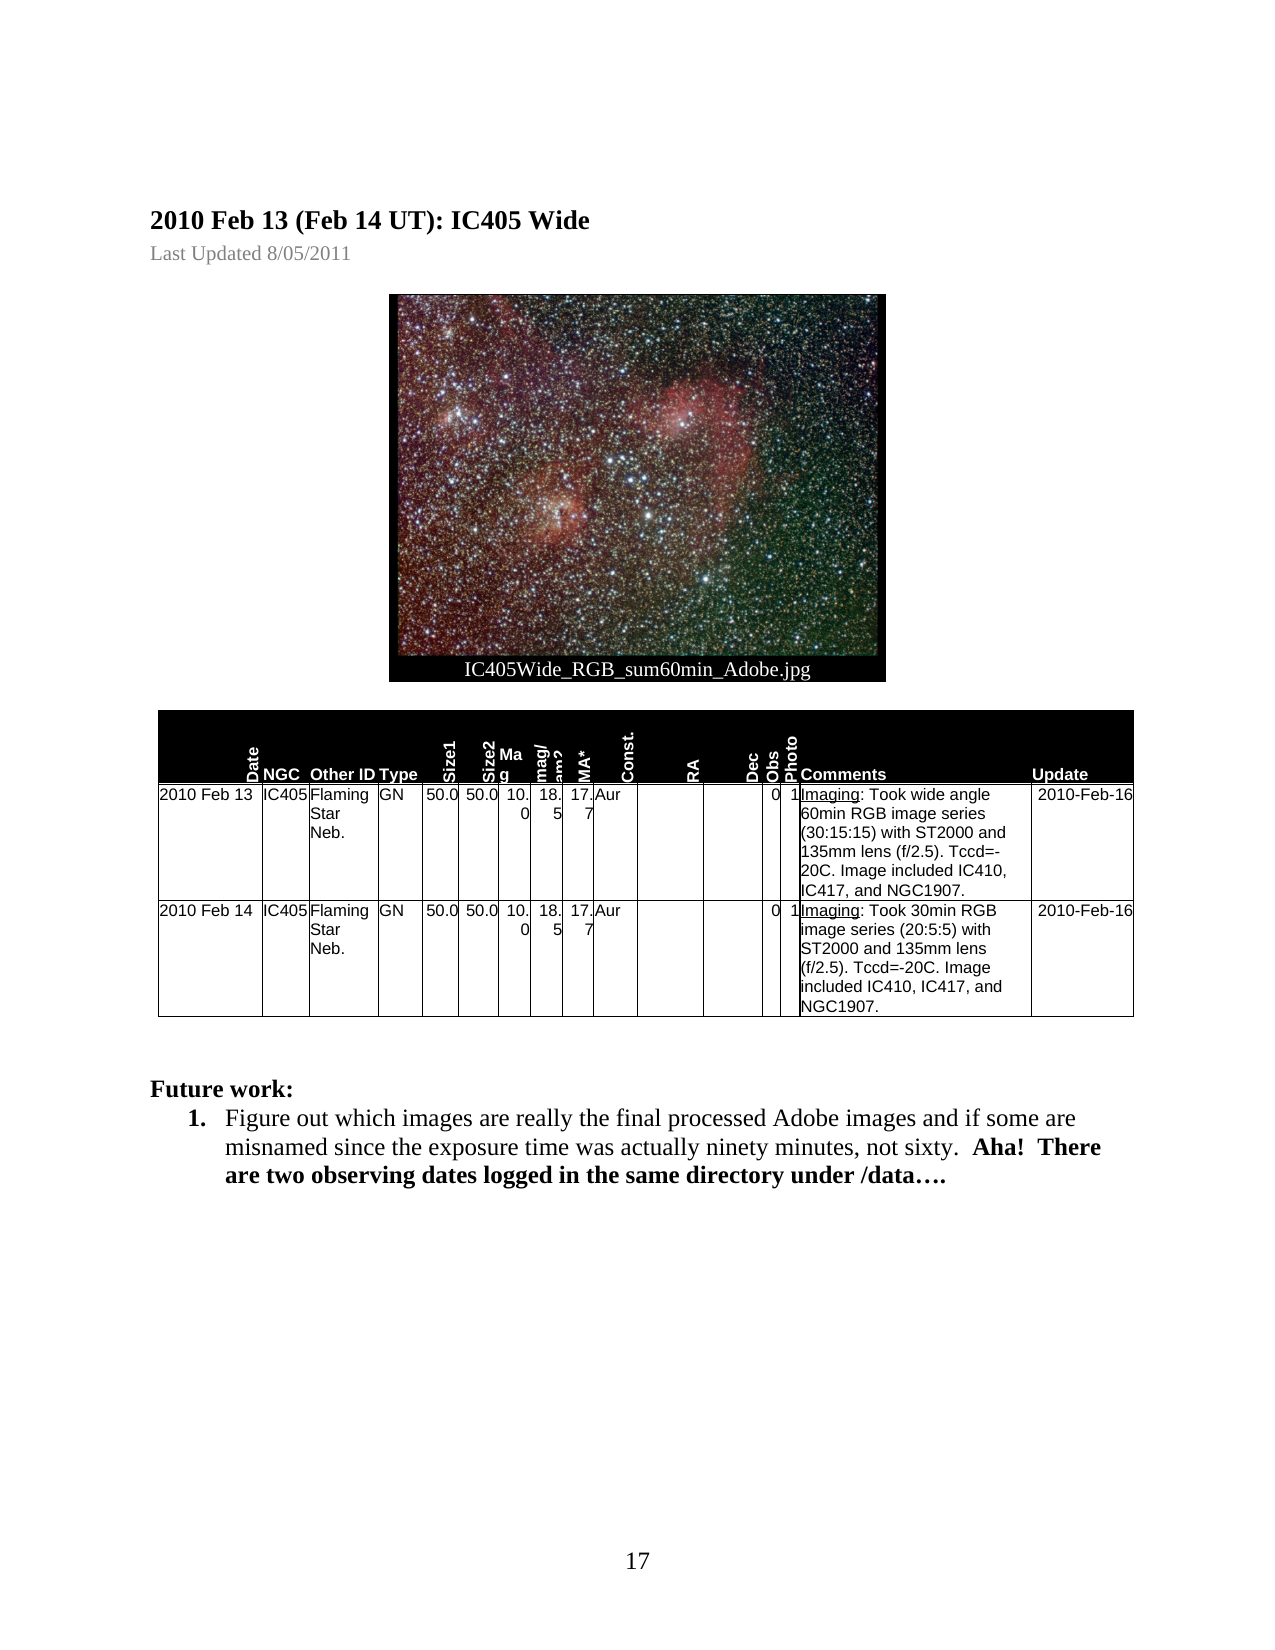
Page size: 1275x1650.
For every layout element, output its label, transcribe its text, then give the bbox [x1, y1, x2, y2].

table_cell Imaging: Took 30min RGB image series (20:5:5) with ST2000 and 135mm lens (f/2.5). Tccd=-20C. Image included IC410, IC417, and NGC1907. [801, 901, 1031, 1016]
table_header Comments [801, 711, 1031, 783]
table_cell IC405Wide_RGB_sum60min_Adobe.jpg [391, 657, 884, 681]
table_cell 50.0 [459, 785, 498, 899]
table_cell Aur [594, 785, 637, 899]
table_cell 2010 Feb 13 [159, 785, 262, 899]
table_cell 0 [763, 785, 780, 899]
table_header RA [638, 711, 703, 783]
table_cell Flaming Star Neb. [310, 901, 378, 1016]
subtitle 2010 Feb 13 (Feb 14 UT): IC405 Wide [150, 204, 1125, 235]
table_header Update [1032, 711, 1133, 783]
table_cell 17.7 [563, 785, 593, 899]
table_cell [638, 901, 703, 1016]
list Figure out which images are really the final processed Adobe images and if some are misnamed since the exposure time was actually ninety minutes, not sixty. Aha! There are two observing dates logged in the same directory under /data…. [187, 1103, 1125, 1189]
table_header Dec [704, 711, 762, 783]
table_cell IC405 [263, 901, 309, 1016]
table_header [878, 295, 884, 656]
table_cell [638, 785, 703, 899]
table_cell 2010-Feb-16 [1032, 785, 1133, 899]
table_header Other ID [310, 711, 378, 783]
table_cell Flaming Star Neb. [310, 785, 378, 899]
table_cell GN [379, 901, 422, 1016]
table_cell 18.5 [531, 785, 562, 899]
table_cell 2010 Feb 14 [159, 901, 262, 1016]
table_cell 2010-Feb-16 [1032, 901, 1133, 1016]
table_cell [704, 785, 762, 899]
table_cell 10.0 [499, 901, 530, 1016]
text Future work: [150, 1074, 1125, 1103]
table_header Date [159, 711, 262, 783]
table_cell 50.0 [423, 901, 458, 1016]
table_cell Imaging: Took wide angle 60min RGB image series (30:15:15) with ST2000 and 135mm lens (f/2.5). Tccd=-20C. Image included IC410, IC417, and NGC1907. [801, 785, 1031, 899]
table_header Obs [763, 711, 780, 783]
table_cell 17.7 [563, 901, 593, 1016]
table_header Const. [594, 711, 637, 783]
picture [397, 295, 878, 656]
table_cell [704, 901, 762, 1016]
table_header Size2 [459, 711, 498, 783]
table_cell 1 [781, 901, 799, 1016]
table_header [391, 295, 397, 656]
table_cell GN [379, 785, 422, 899]
table_cell 10.0 [499, 785, 530, 899]
table_header Mag [499, 711, 530, 783]
table_cell Aur [594, 901, 637, 1016]
table_cell 18.5 [531, 901, 562, 1016]
table_cell 50.0 [459, 901, 498, 1016]
table_cell 1 [781, 785, 799, 899]
table_header MA* [563, 711, 593, 783]
table_cell 0 [763, 901, 780, 1016]
table_header Photo [781, 711, 799, 783]
table_cell 50.0 [423, 785, 458, 899]
table_header Type [379, 711, 422, 783]
table_cell IC405 [263, 785, 309, 899]
table_header NGC [263, 711, 309, 783]
text Last Updated 8/05/2011 [150, 241, 1125, 265]
table_header mag/am2 [531, 711, 562, 783]
table_header Size1 [423, 711, 458, 783]
